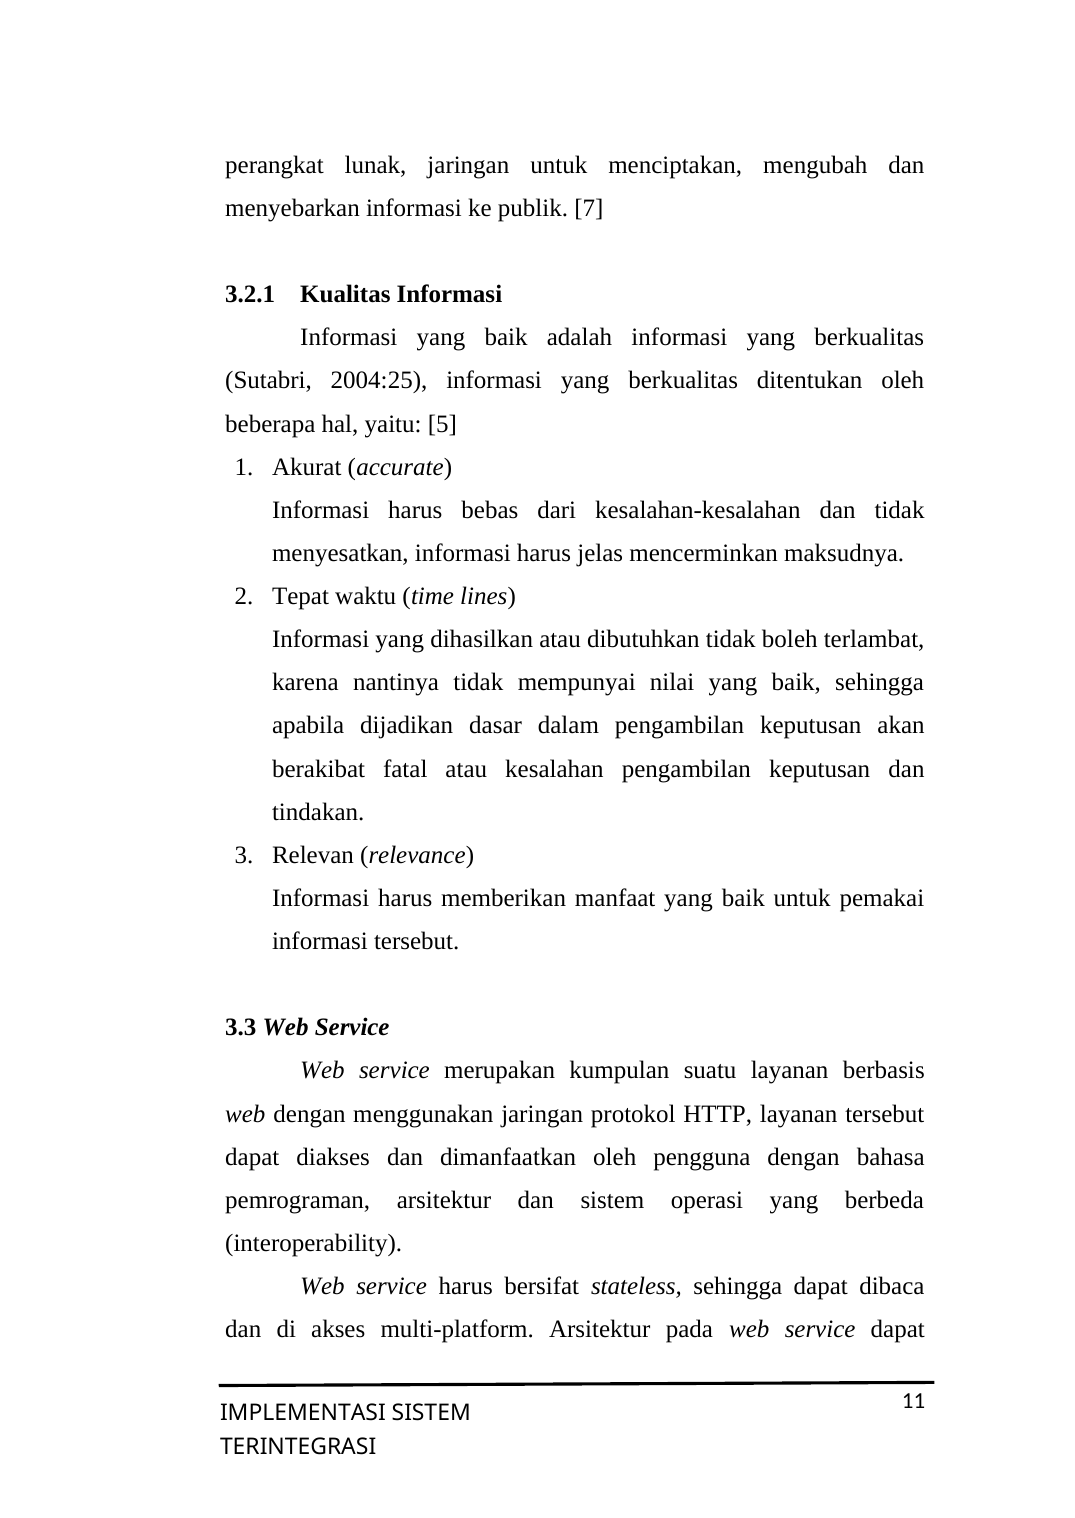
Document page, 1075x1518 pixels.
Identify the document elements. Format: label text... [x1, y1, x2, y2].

list Informasi yang dihasilkan atau dibutuhkan tidak boleh terlambat, karena nantinya tidak mempunyai nilai yang baik, sehingga apabila dijadikan dasar dalam pengambilan keputusan akan berakibat fatal atau kesalahan pengambilan keputusan dan tindakan. [272, 624, 925, 826]
list Relevan (relevance) [234, 840, 925, 869]
list Informasi harus bebas dari kesalahan-kesalahan dan tidak menyesatkan, informasi harus jelas mencerminkan maksudnya. [272, 495, 925, 567]
list Informasi yang baik adalah informasi yang berkualitas (Sutabri, 2004:25), informasi yang berkualitas ditentukan oleh beberapa hal, yaitu: [5] [225, 322, 925, 437]
list Akurat (accurate) [234, 452, 925, 481]
list Web service merupakan kumpulan suatu layanan berbasis web dengan menggunakan jaringan protokol HTTP, layanan tersebut dapat diakses dan dimanfaatkan oleh pengguna dengan bahasa pemrograman, arsitektur dan sistem operasi yang berbeda (interoperability). [225, 1056, 925, 1257]
text Kualitas Informasi [225, 279, 925, 308]
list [225, 1271, 925, 1343]
list Tepat waktu (time lines) [234, 581, 925, 610]
list Informasi harus memberikan manfaat yang baik untuk pemakai informasi tersebut. [272, 883, 925, 955]
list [225, 150, 925, 222]
text Web Service [225, 1012, 925, 1041]
